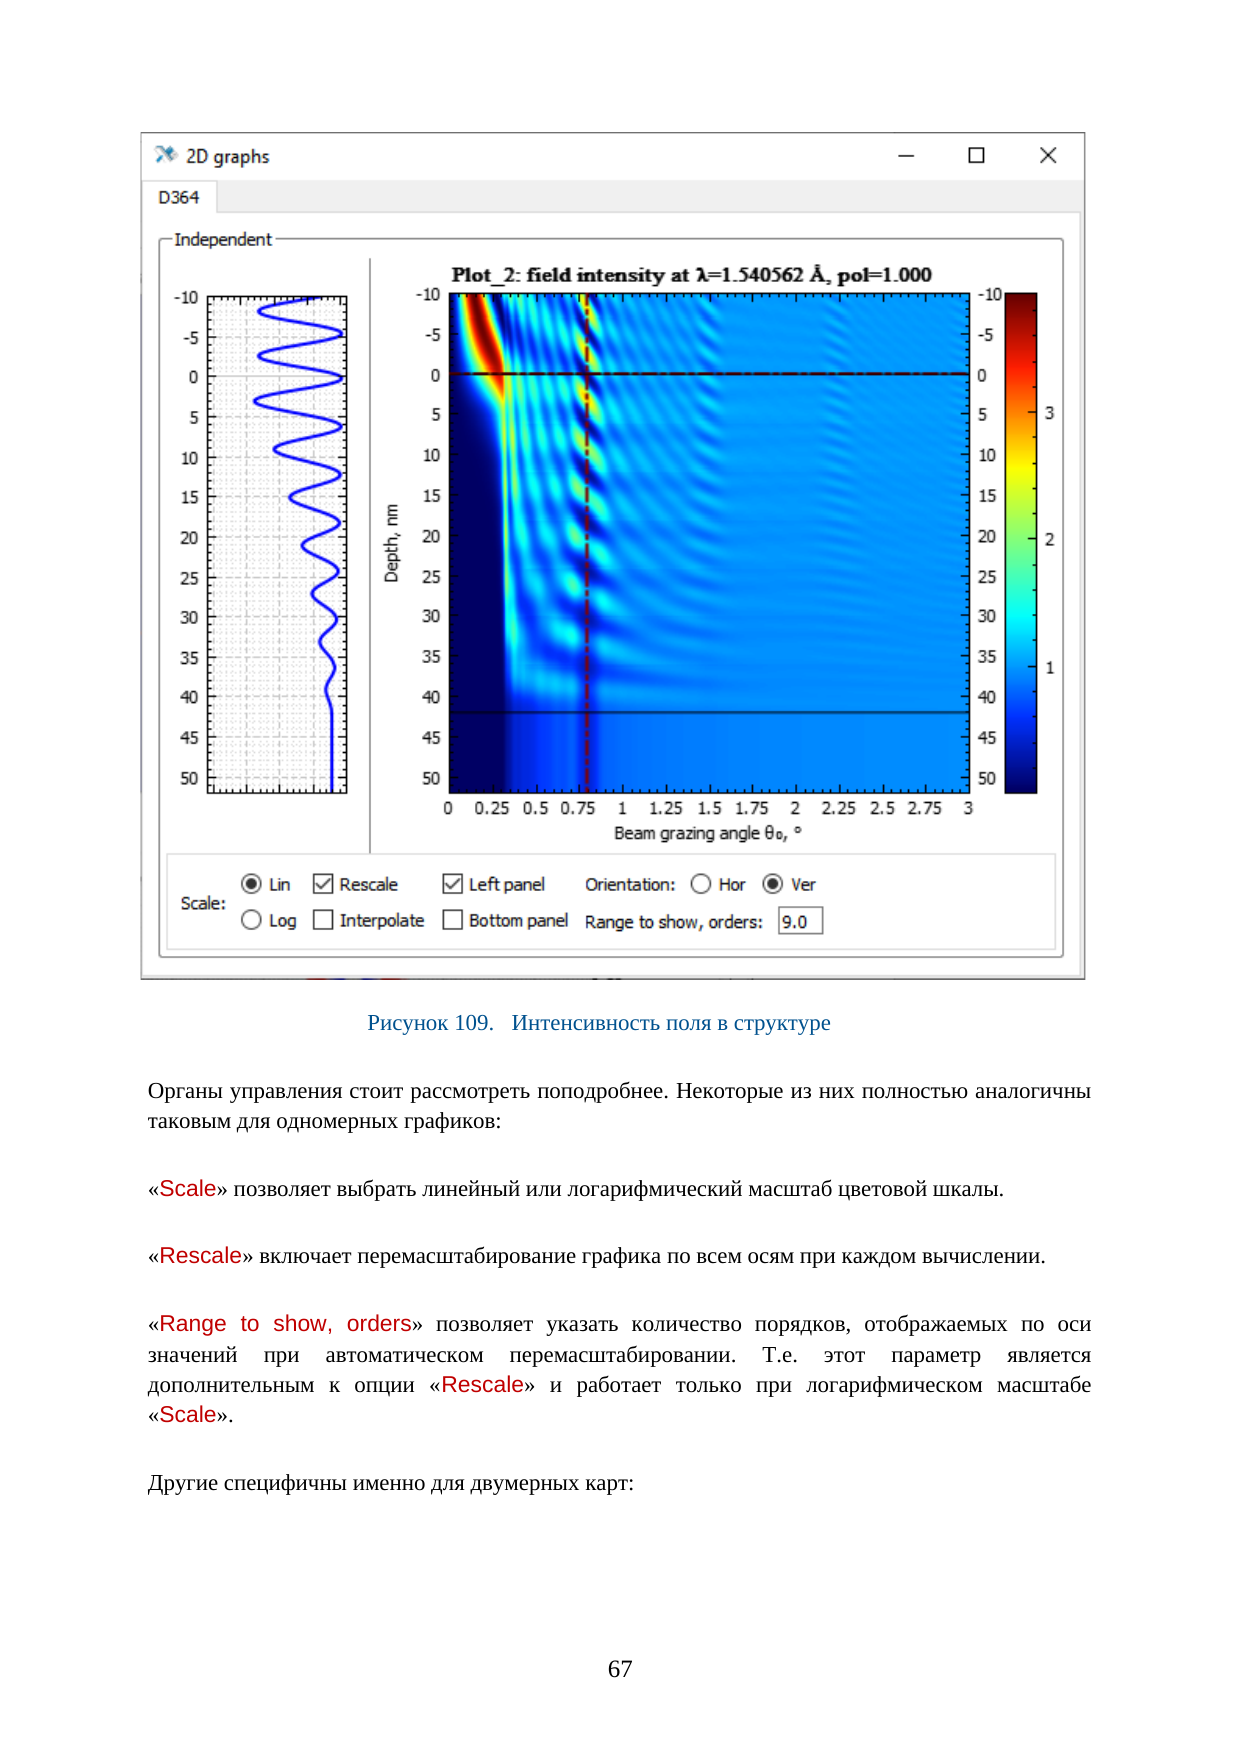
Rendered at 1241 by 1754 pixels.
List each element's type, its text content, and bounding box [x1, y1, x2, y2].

text «Range to show, orders» позволяет указать количество порядков, отображаемых по оси значений при автоматическом перемасштабировании. Т.е. этот параметр является дополнительным к опции «Rescale» и работает только при логарифмическом масштабе «Scale». [148, 1310, 1093, 1428]
text «Scale» позволяет выбрать линейный или логарифмический масштаб цветовой шкалы. [148, 1174, 1093, 1201]
text Другие специфичны именно для двумерных карт: [148, 1469, 1093, 1496]
picture [140, 132, 1086, 980]
text Органы управления стоит рассмотреть поподробнее. Некоторые из них полностью аналогичны таковым для одномерных графиков: [148, 1077, 1093, 1133]
text «Rescale» включает перемасштабирование графика по всем осям при каждом вычислении. [148, 1242, 1093, 1269]
